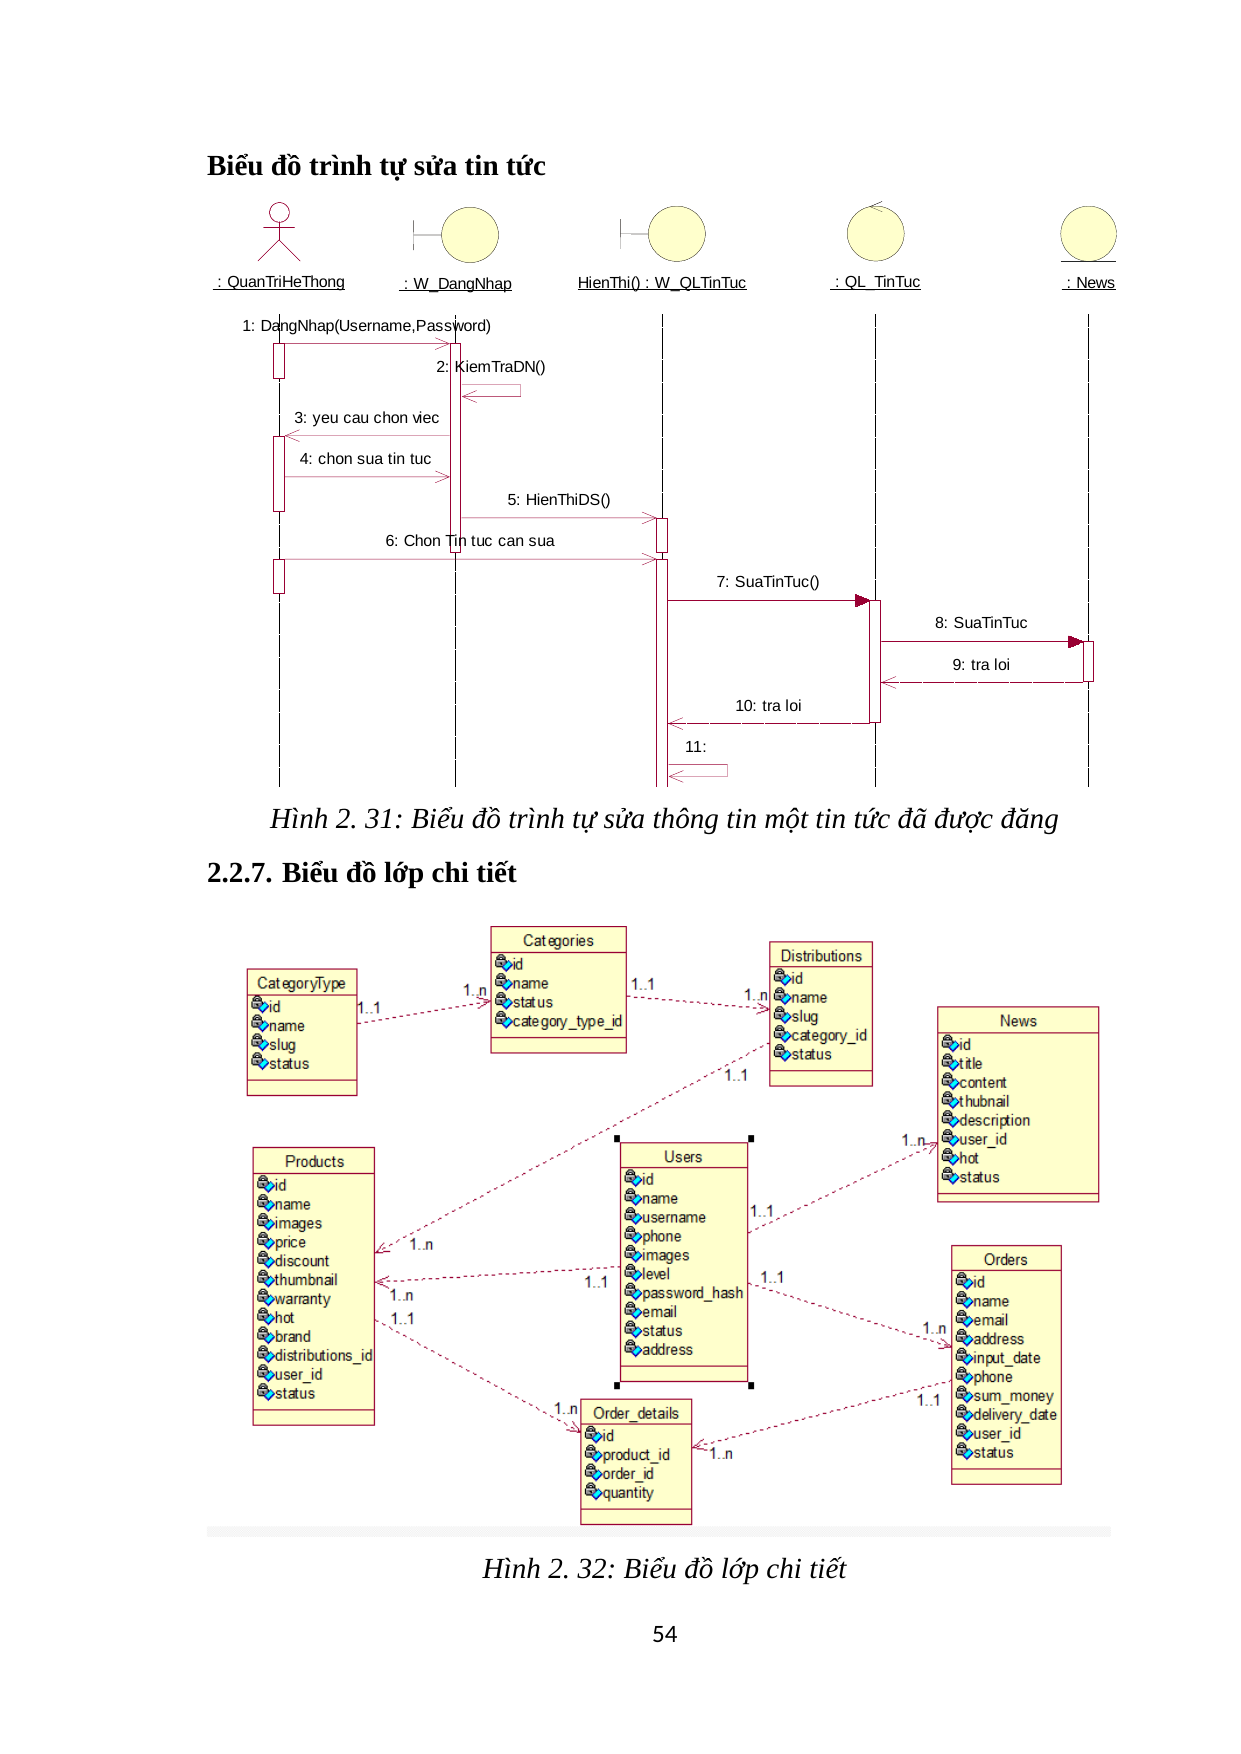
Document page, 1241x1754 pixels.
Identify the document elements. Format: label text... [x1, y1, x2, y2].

text Hình 2. 31: Biểu đồ trình tự sửa thông tin một tin tức đã được đăng [207, 801, 1122, 835]
text Hình 2. 32: Biểu đồ lớp chi tiết [207, 1552, 1122, 1585]
list Biểu đồ lớp chi tiết [207, 856, 1122, 889]
picture [206, 926, 1111, 1537]
text Biểu đồ trình tự sửa tin tức [207, 148, 1122, 786]
